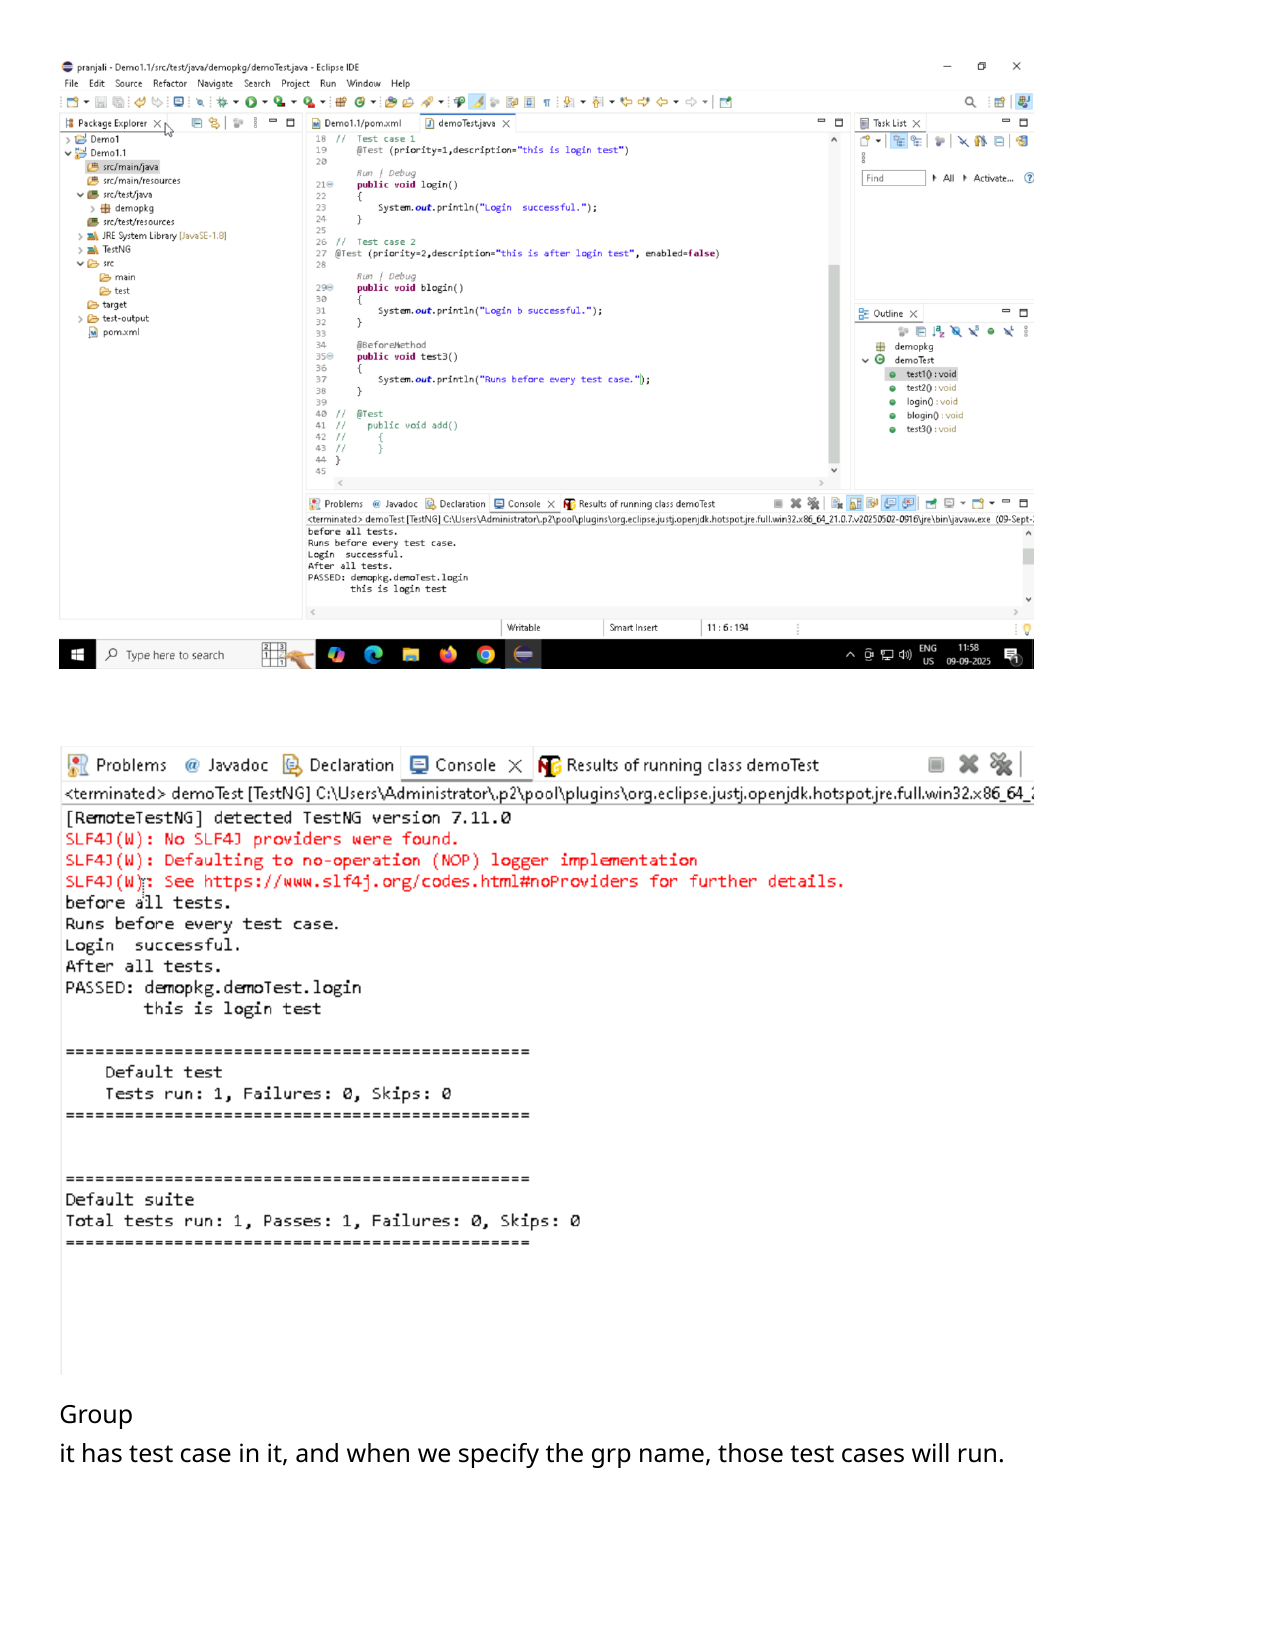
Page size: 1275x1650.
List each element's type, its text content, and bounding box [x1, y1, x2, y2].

picture [59, 59, 1034, 669]
text Group it has test case in it, and when we specify the grp name, those test cases will run. [59, 1397, 1216, 1470]
picture [59, 746, 1034, 1375]
